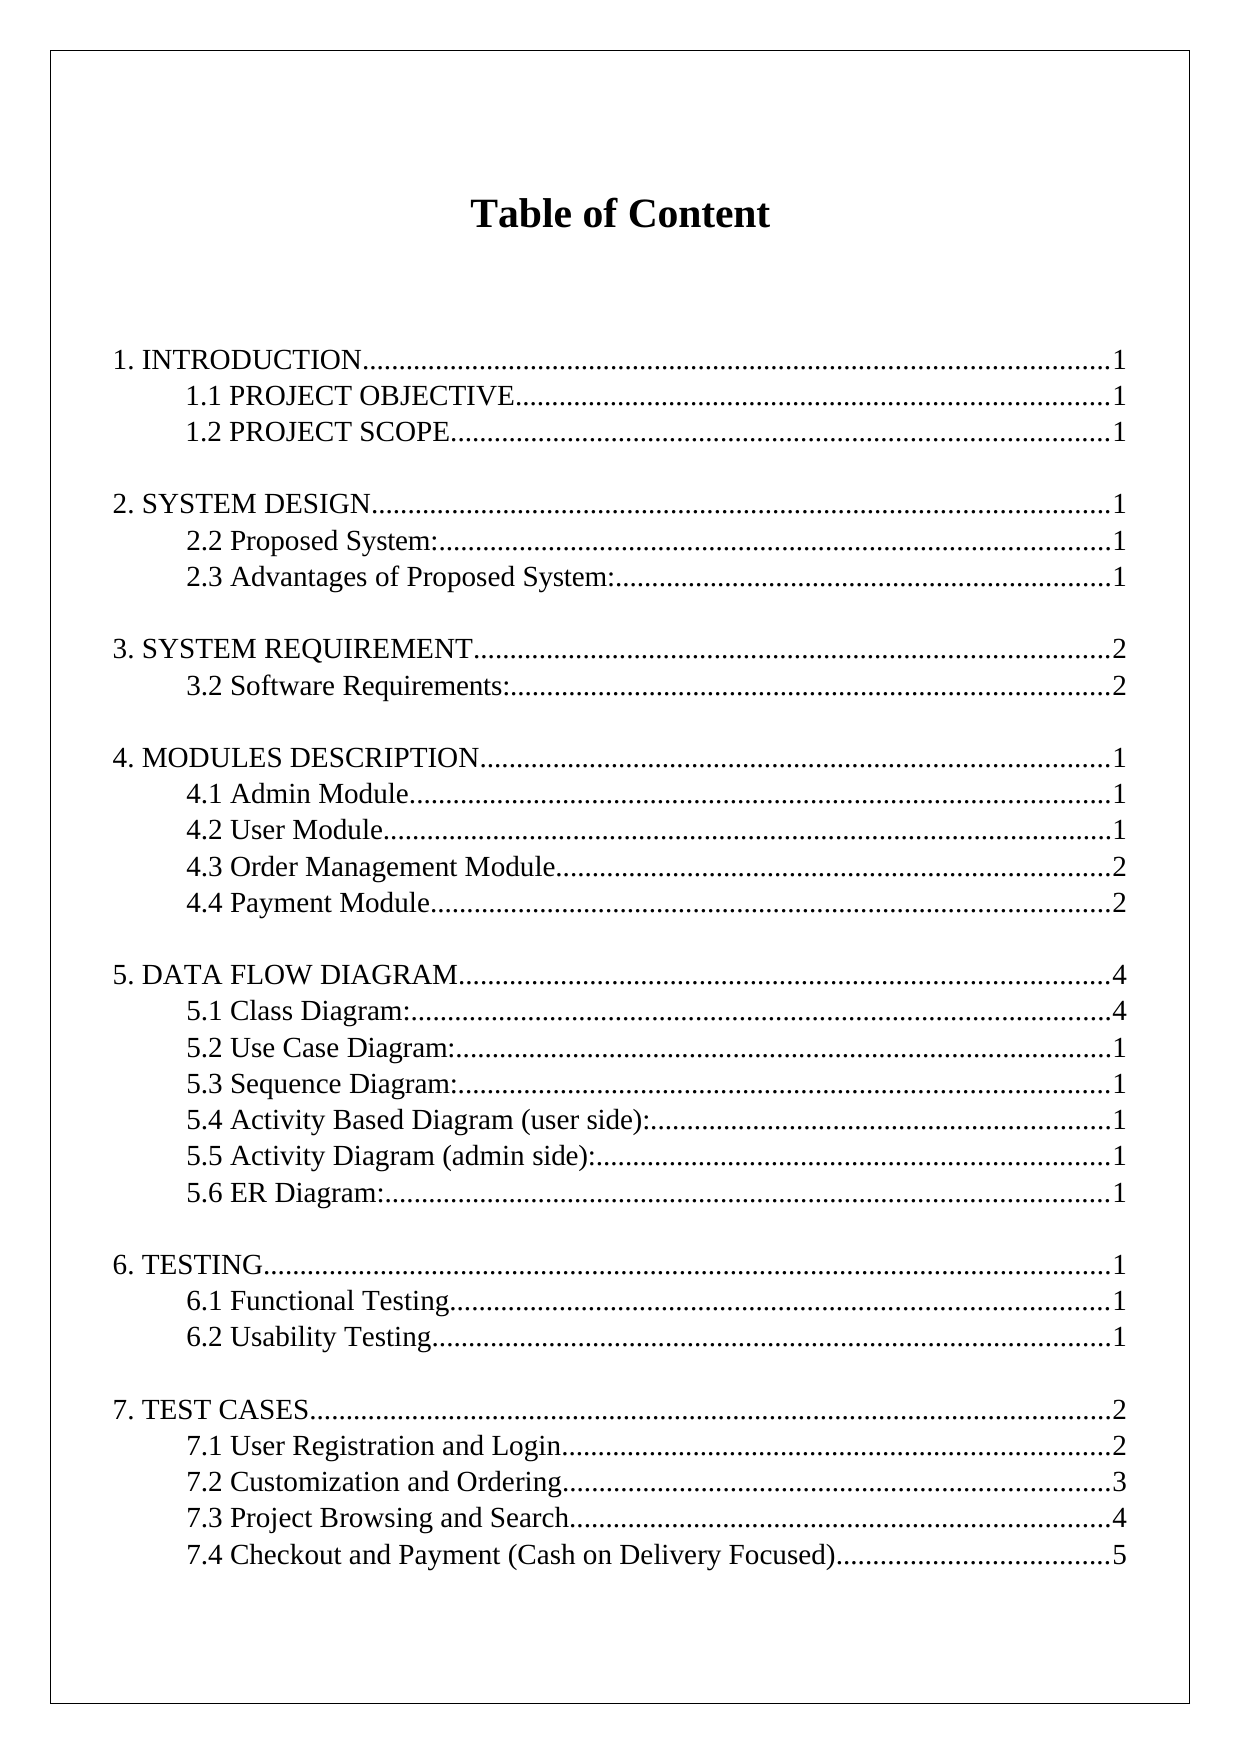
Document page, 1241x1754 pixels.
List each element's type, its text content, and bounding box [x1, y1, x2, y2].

text Table of Content [112, 189, 1128, 237]
